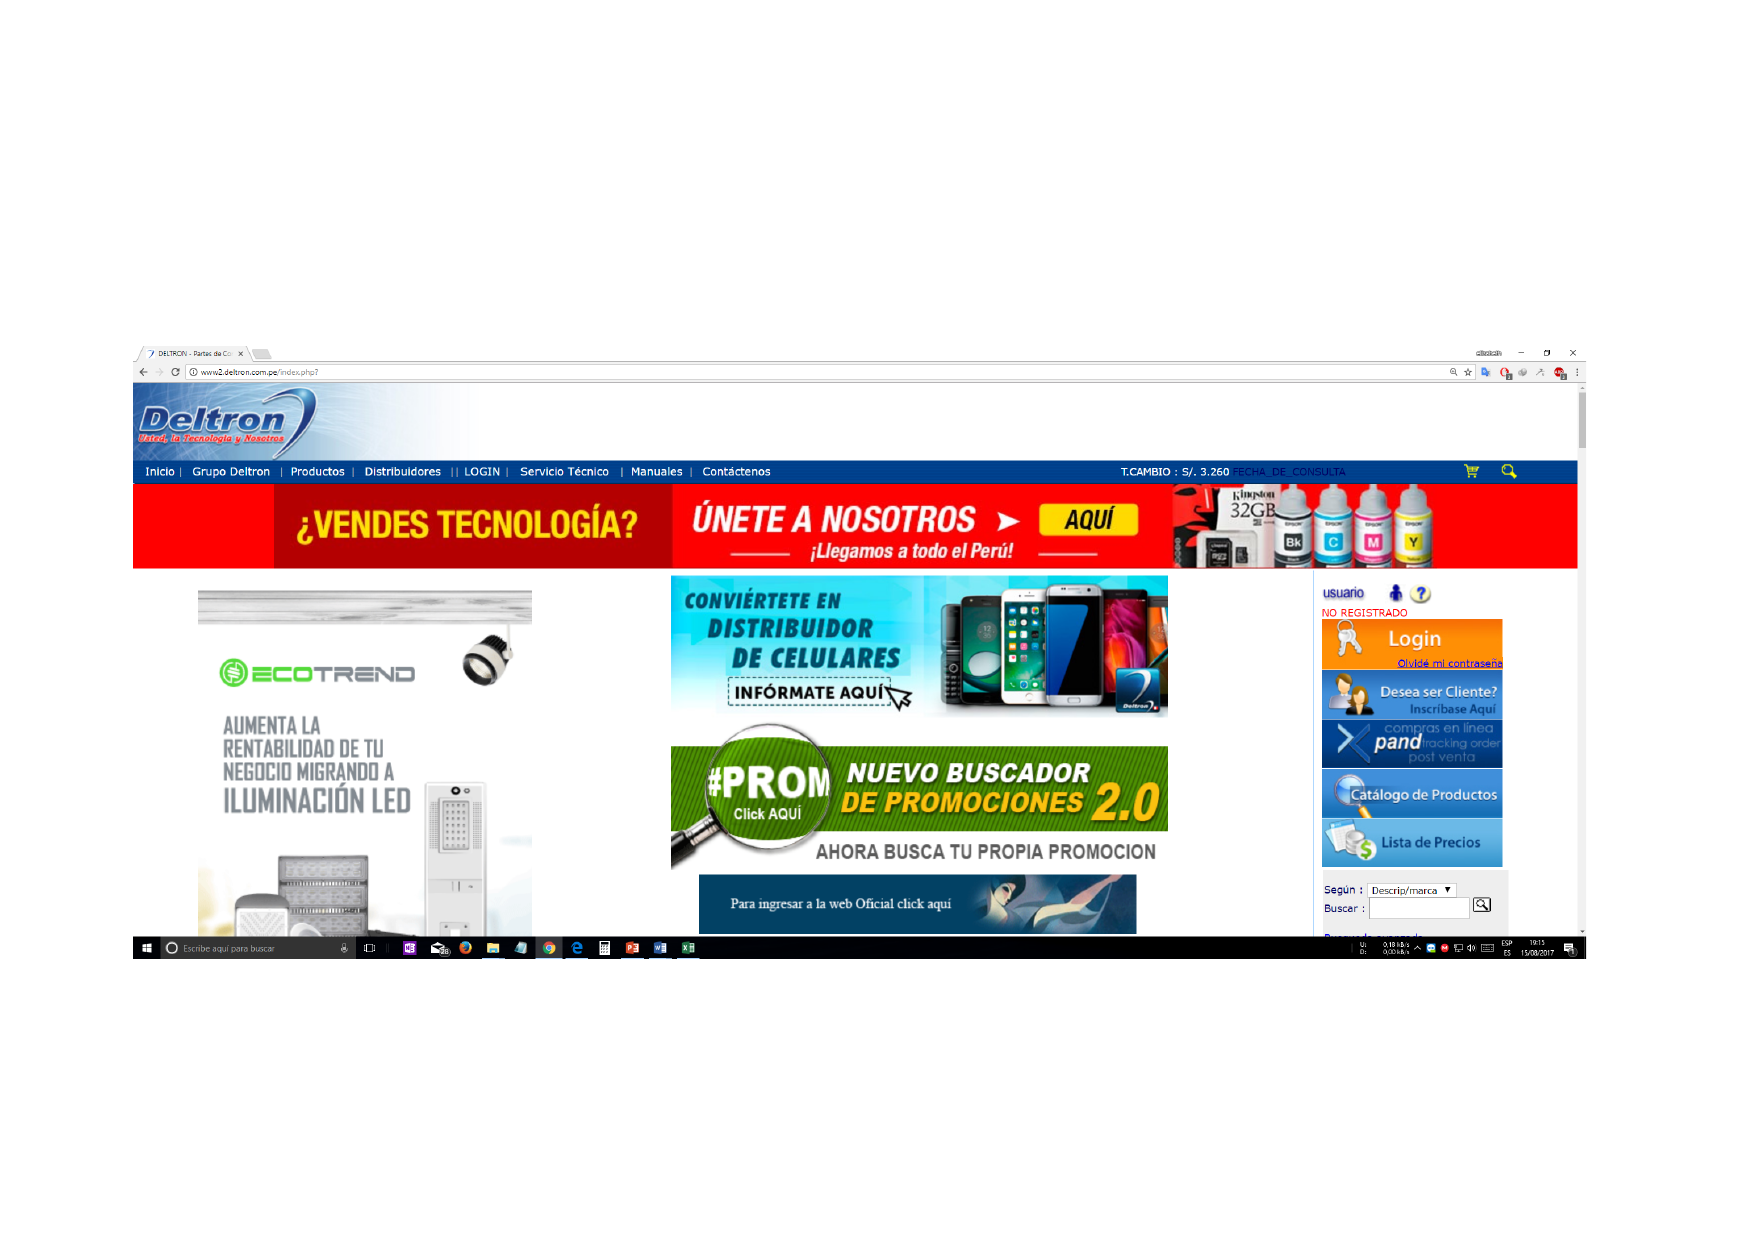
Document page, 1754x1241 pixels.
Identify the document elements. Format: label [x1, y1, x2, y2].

picture [133, 346, 1587, 959]
